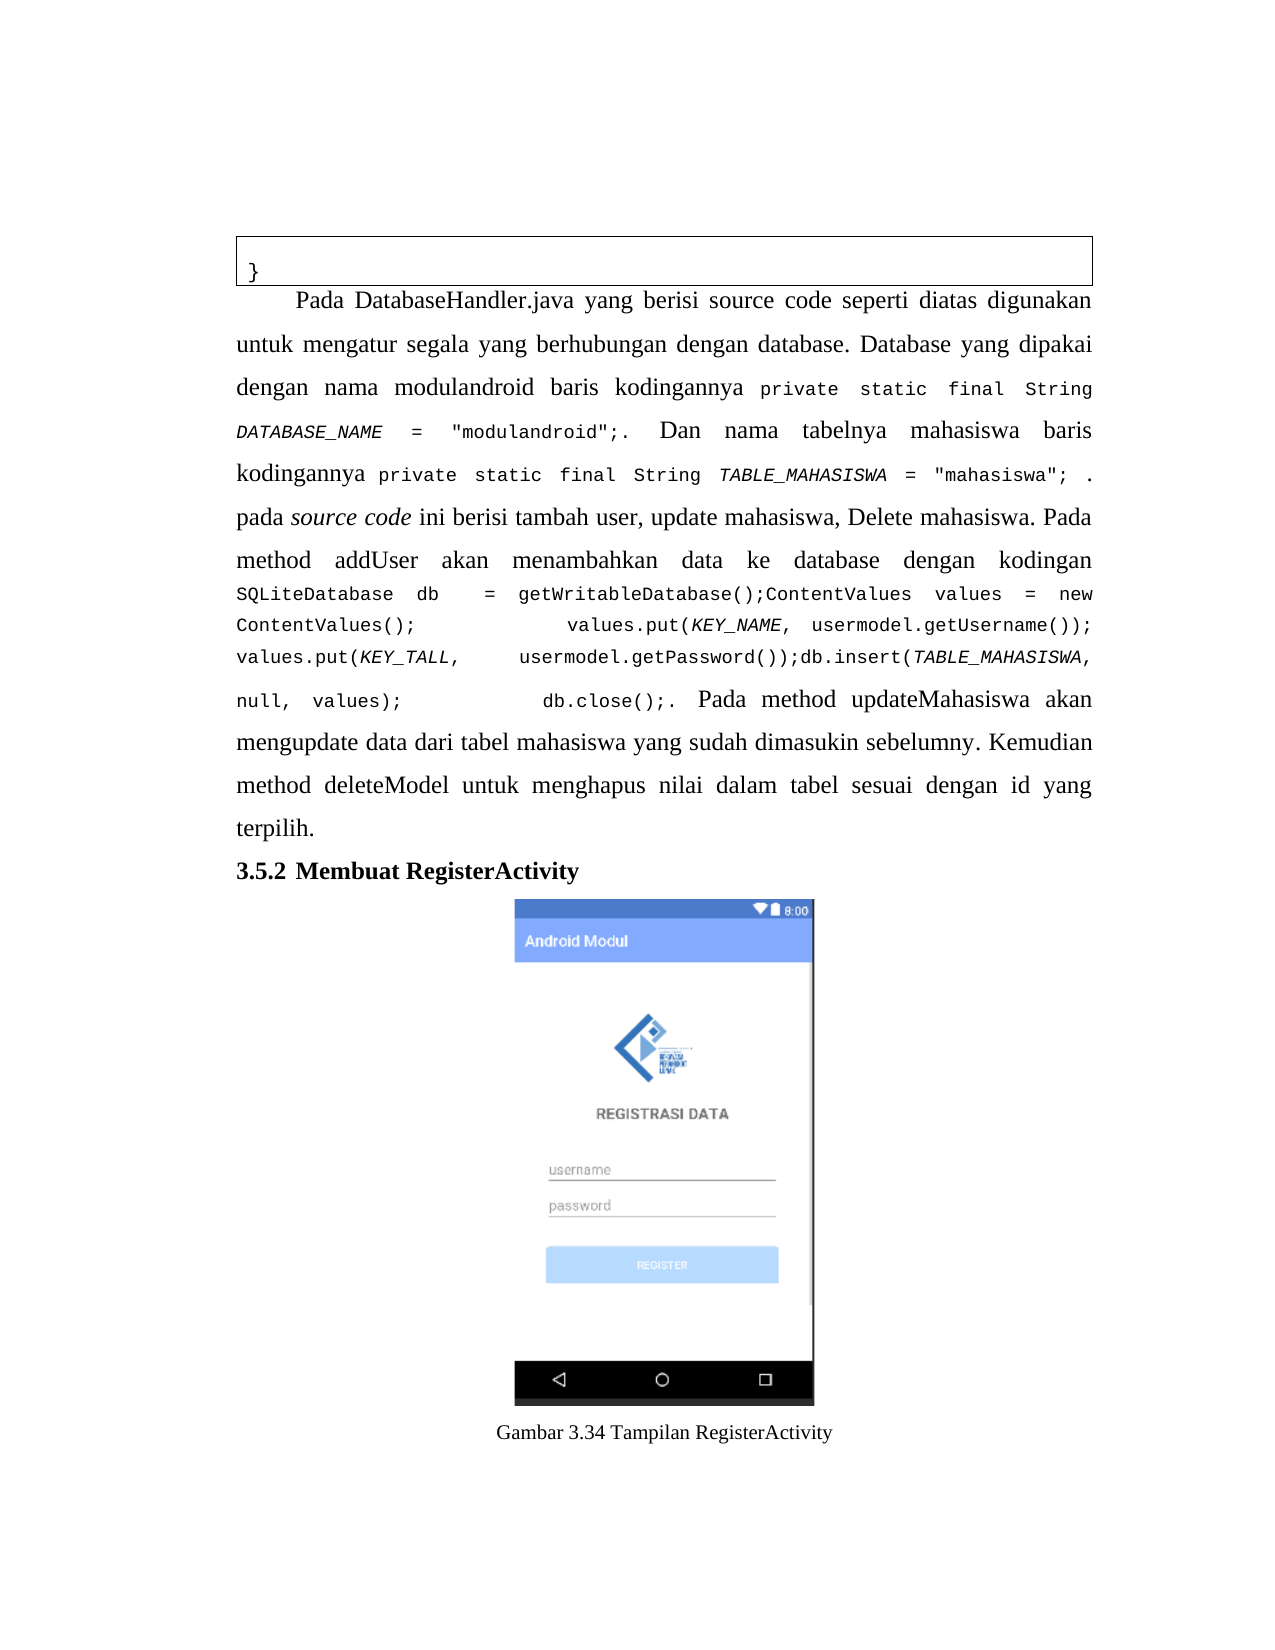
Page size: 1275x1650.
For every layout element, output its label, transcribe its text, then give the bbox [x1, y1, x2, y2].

picture [514, 899, 815, 1406]
text Pada DatabaseHandler.java yang berisi source code seperti diatas digunakan untuk mengatur segala yang berhubungan dengan database. Database yang dipakai dengan nama modulandroid baris kodingannya private static final String DATABASE_NAME = "modulandroid";. Dan nama tabelnya mahasiswa baris kodingannya private static final String TABLE_MAHASISWA = "mahasiswa"; . pada source code ini berisi tambah user, update mahasiswa, Delete mahasiswa. Pada method addUser akan menambahkan data ke database dengan kodingan SQLiteDatabase db = getWritableDatabase();ContentValues values = new ContentValues(); values.put(KEY_NAME, usermodel.getUsername()); values.put(KEY_TALL, usermodel.getPassword());db.insert(TABLE_MAHASISWA, null, values); db.close();. Pada method updateMahasiswa akan mengupdate data dari tabel mahasiswa yang sudah dimasukin sebelumny. Kemudian method deleteModel untuk menghapus nilai dalam tabel sesuai dengan id yang terpilih. [236, 286, 1093, 842]
text Gambar 3.34 Tampilan RegisterActivity [236, 1420, 1093, 1444]
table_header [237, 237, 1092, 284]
text 3.5.2 Membuat RegisterActivity [236, 856, 1093, 885]
